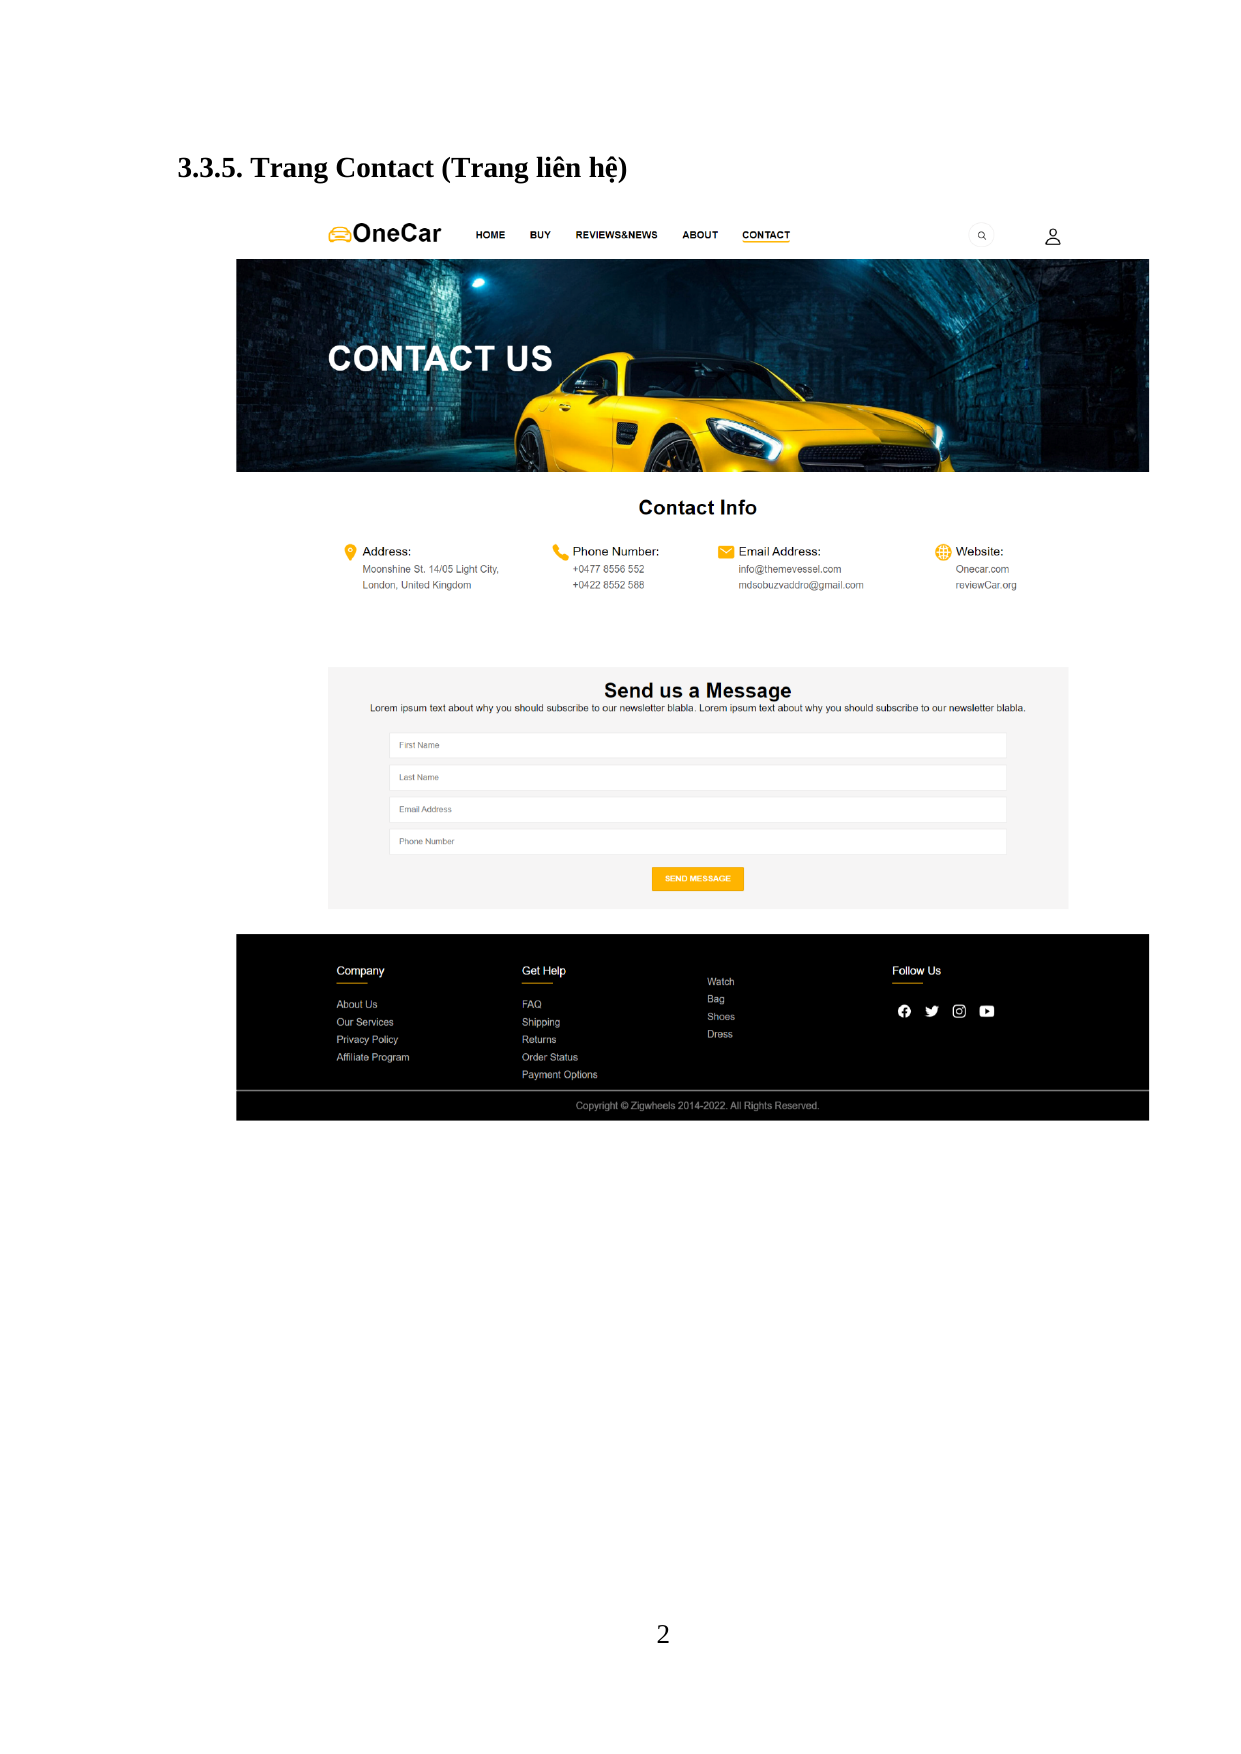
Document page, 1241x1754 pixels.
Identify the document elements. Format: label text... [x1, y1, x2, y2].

picture [236, 212, 1150, 1121]
subtitle 3.3.5. Trang Contact (Trang liên hệ) [177, 150, 1090, 183]
